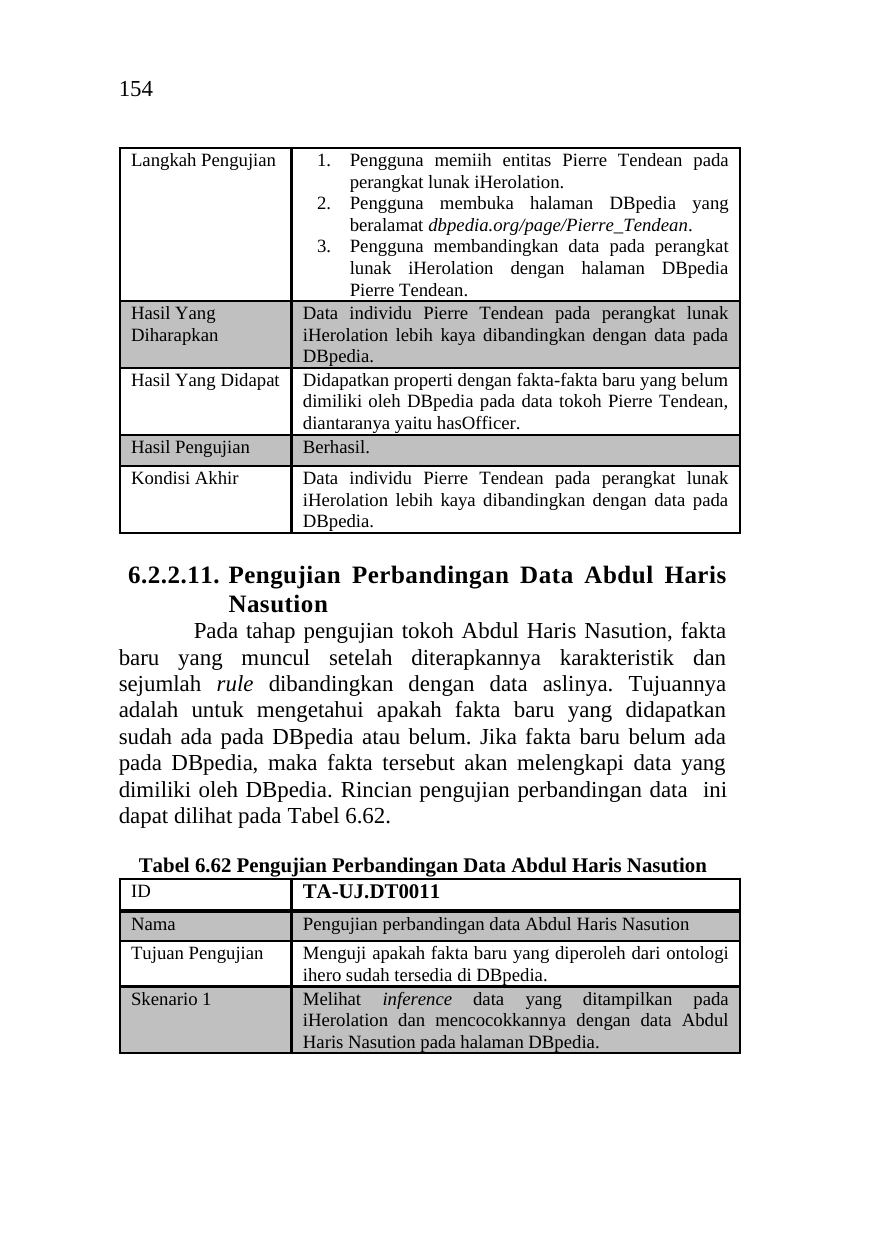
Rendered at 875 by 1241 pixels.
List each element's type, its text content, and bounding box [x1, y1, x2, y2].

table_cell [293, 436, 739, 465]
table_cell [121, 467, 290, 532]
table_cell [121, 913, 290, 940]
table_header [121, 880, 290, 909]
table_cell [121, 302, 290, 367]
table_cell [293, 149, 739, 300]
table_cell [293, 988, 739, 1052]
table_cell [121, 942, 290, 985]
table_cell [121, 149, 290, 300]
subtitle Pengujian Perbandingan Data Abdul Haris Nasution [128, 560, 727, 617]
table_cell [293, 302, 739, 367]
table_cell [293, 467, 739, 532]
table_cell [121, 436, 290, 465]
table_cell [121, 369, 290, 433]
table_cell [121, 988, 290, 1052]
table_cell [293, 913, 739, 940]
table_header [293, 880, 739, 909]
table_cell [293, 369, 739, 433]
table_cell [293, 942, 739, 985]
